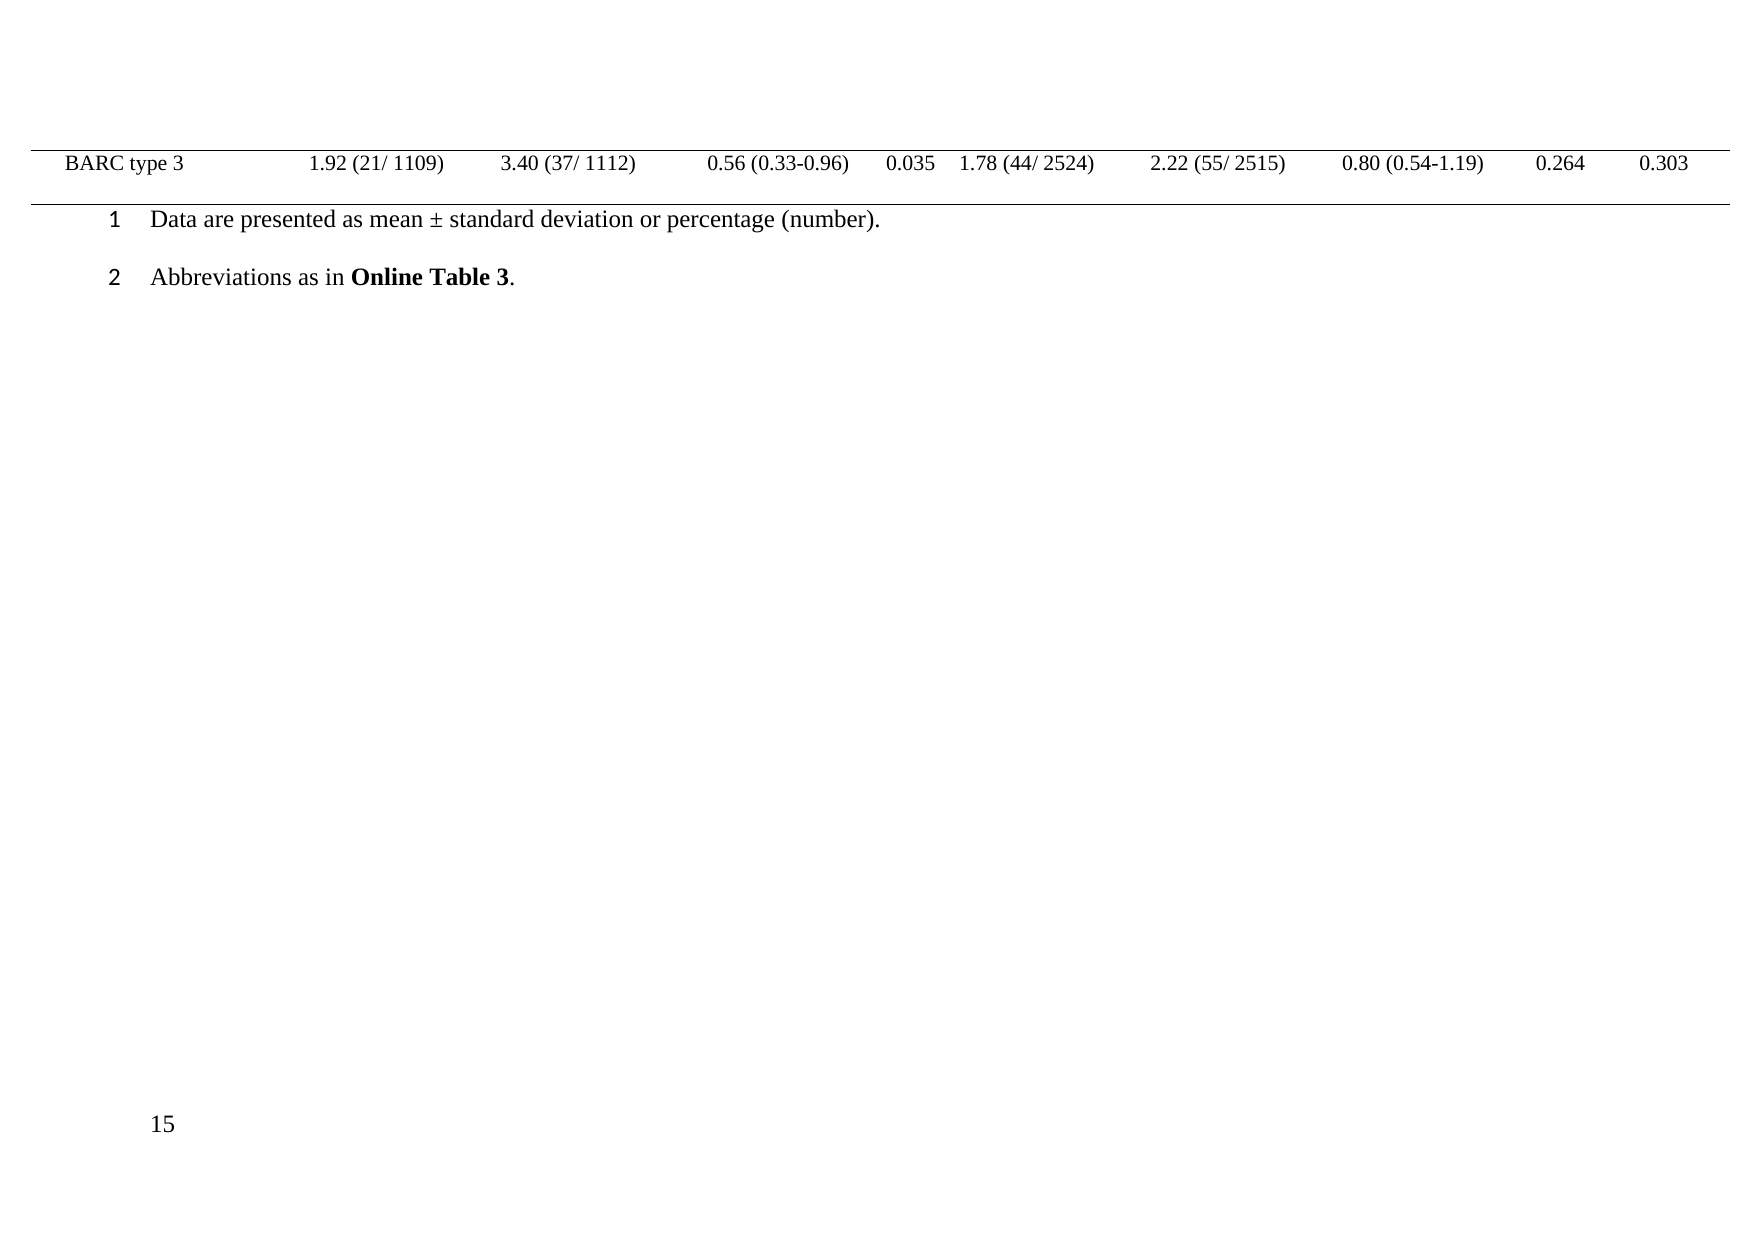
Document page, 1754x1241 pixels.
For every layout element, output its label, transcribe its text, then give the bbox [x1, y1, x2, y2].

text Data are presented as mean ± standard deviation or percentage (number). [150, 205, 1604, 233]
table_cell 0.56 (0.33-0.96) [696, 151, 873, 204]
table_cell 1.78 (44/ 2524) [948, 151, 1139, 204]
table_cell 1.92 (21/ 1109) [297, 151, 489, 204]
table_cell 2.22 (55/ 2515) [1139, 151, 1331, 204]
table_cell BARC type 3 [31, 151, 297, 204]
text Abbreviations as in Online Table 3. [150, 262, 1604, 291]
table_cell 0.264 [1523, 151, 1597, 204]
table_cell 0.80 (0.54-1.19) [1331, 151, 1523, 204]
table_cell 0.303 [1598, 151, 1730, 204]
table_cell 0.035 [873, 151, 948, 204]
table_cell 3.40 (37/ 1112) [489, 151, 696, 204]
